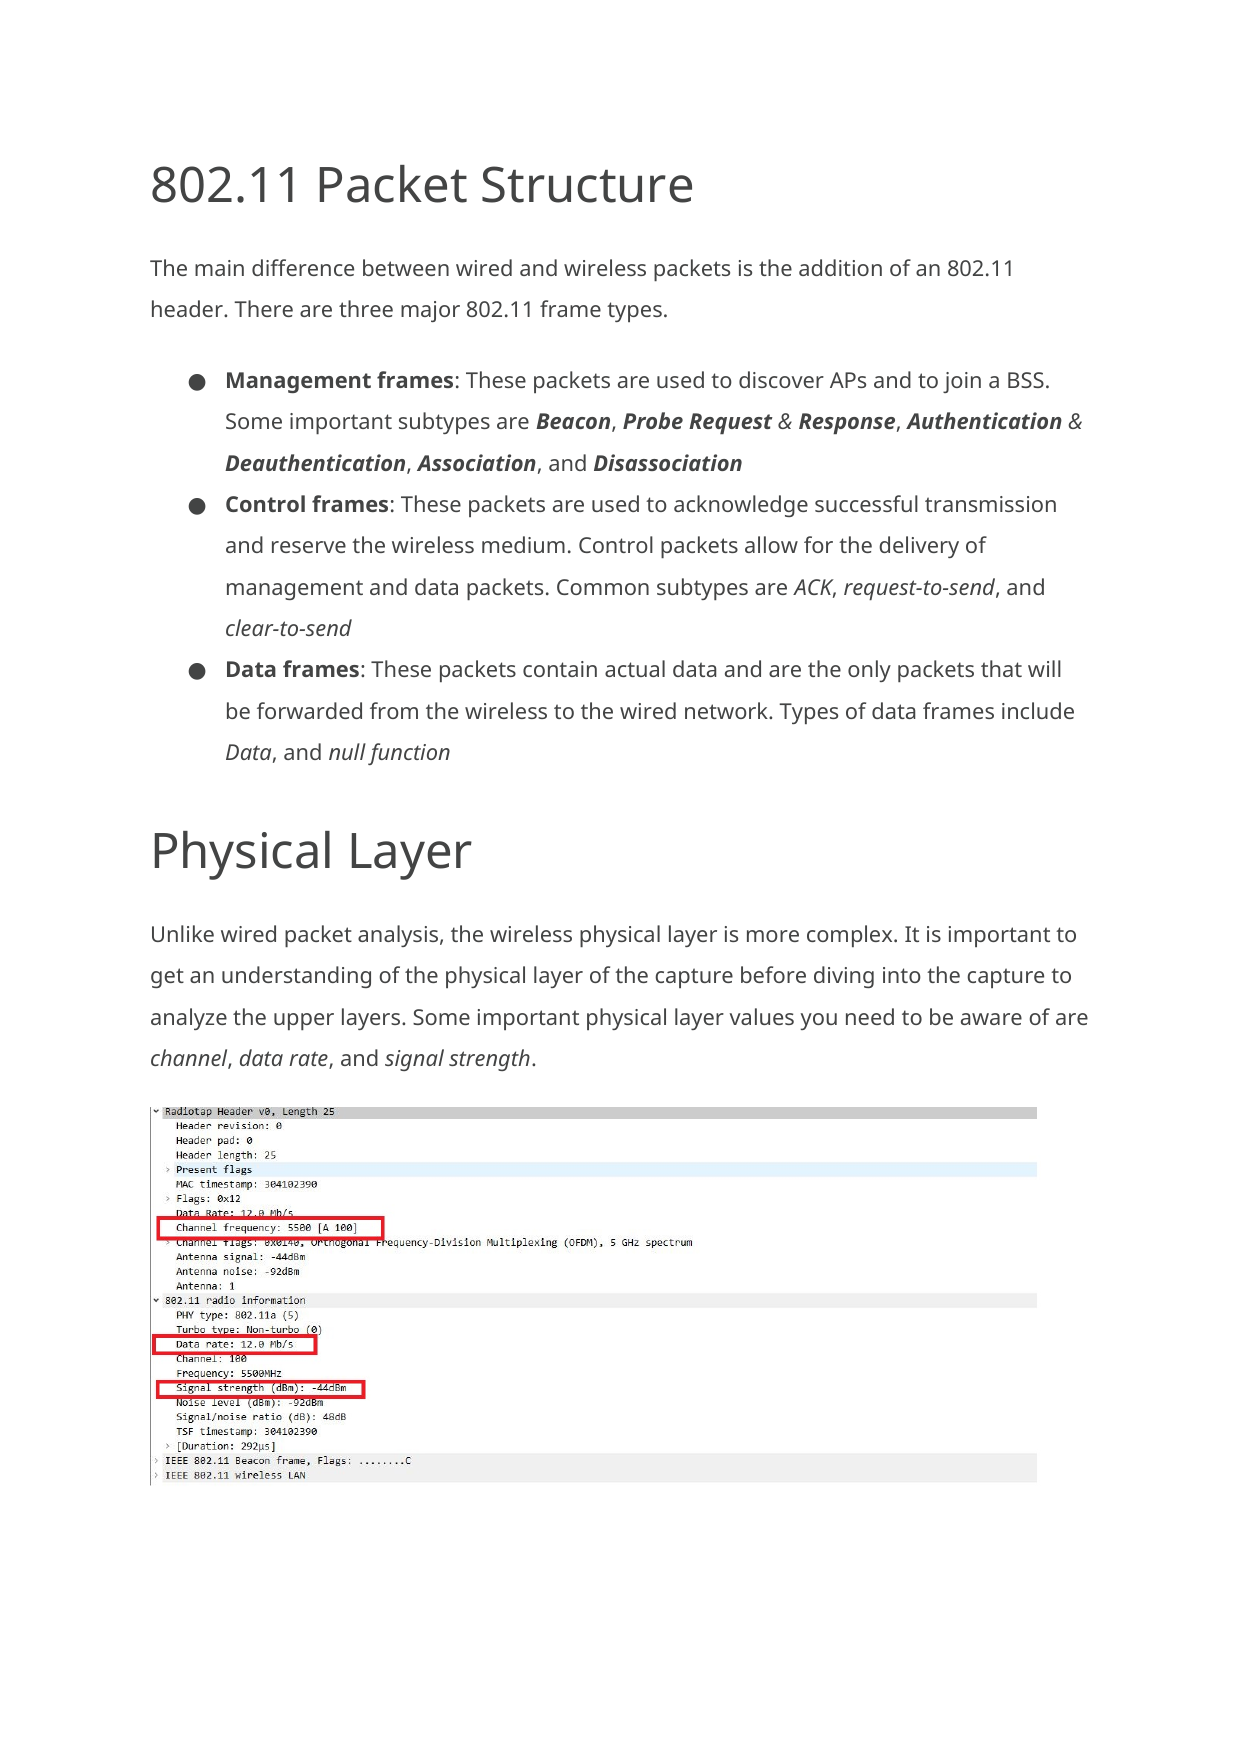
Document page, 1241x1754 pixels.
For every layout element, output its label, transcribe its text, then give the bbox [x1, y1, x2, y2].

text Unlike wired packet analysis, the wireless physical layer is more complex. It is important to get an understanding of the physical layer of the capture before diving into the capture to analyze the upper layers. Some important physical layer values you need to be aware of are channel, data rate, and signal strength. [150, 919, 1090, 1073]
list Control frames: These packets are used to acknowledge successful transmission and reserve the wireless medium. Control packets allow for the delivery of management and data packets. Common subtypes are ACK, request-to-send, and clear-to-send [187, 489, 1090, 643]
list Data frames: These packets contain actual data and are the only packets that will be forwarded from the wireless to the wired network. Types of data frames include Data, and null function [187, 654, 1090, 767]
subtitle 802.11 Packet Structure [150, 150, 1090, 217]
text The main difference between wired and wireless packets is the addition of an 802.11 header. There are three major 802.11 frame types. [150, 253, 1090, 324]
subtitle Physical Layer [150, 816, 1090, 882]
picture [150, 1107, 1091, 1518]
list Management frames: These packets are used to discover APs and to join a BSS. Some important subtypes are Beacon, Probe Request & Response, Authentication & Deauthentication, Association, and Disassociation [187, 365, 1090, 477]
